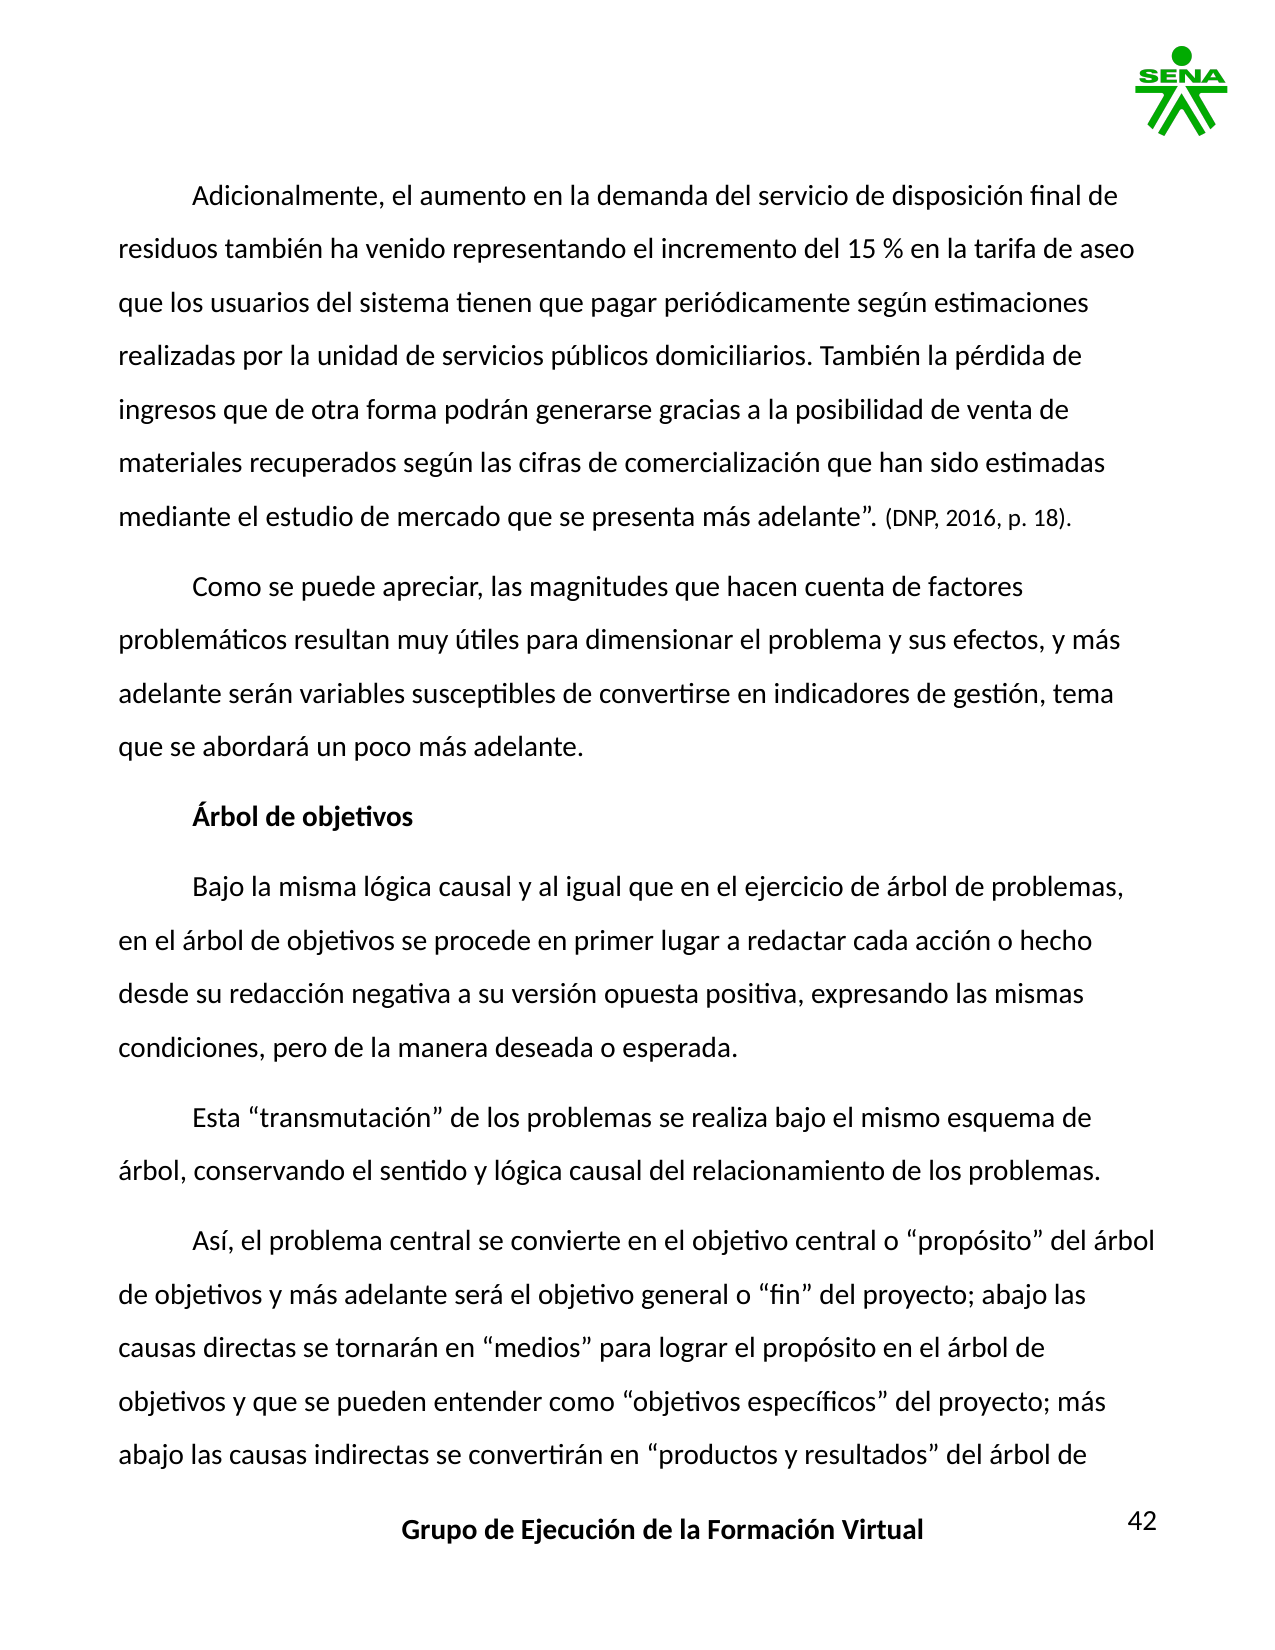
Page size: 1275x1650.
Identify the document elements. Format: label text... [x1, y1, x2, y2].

text Árbol de objetivos [118, 798, 1157, 834]
text Bajo la misma lógica causal y al igual que en el ejercicio de árbol de problemas, en el árbol de objetivos se procede en primer lugar a redactar cada acción o hecho desde su redacción negativa a su versión opuesta positiva, expresando las mismas condiciones, pero de la manera deseada o esperada. [118, 868, 1157, 1064]
text Como se puede apreciar, las magnitudes que hacen cuenta de factores problemáticos resultan muy útiles para dimensionar el problema y sus efectos, y más adelante serán variables susceptibles de convertirse en indicadores de gestión, tema que se abordará un poco más adelante. [118, 568, 1157, 764]
list Adicionalmente, el aumento en la demanda del servicio de disposición final de residuos también ha venido representando el incremento del 15 % en la tarifa de aseo que los usuarios del sistema tienen que pagar periódicamente según estimaciones realizadas por la unidad de servicios públicos domiciliarios. También la pérdida de ingresos que de otra forma podrán generarse gracias a la posibilidad de venta de materiales recuperados según las cifras de comercialización que han sido estimadas mediante el estudio de mercado que se presenta más adelante”. (DNP, 2016, p. 18). [118, 177, 1157, 533]
picture [1135, 46, 1228, 136]
text Esta “transmutación” de los problemas se realiza bajo el mismo esquema de árbol, conservando el sentido y lógica causal del relacionamiento de los problemas. [118, 1099, 1157, 1188]
